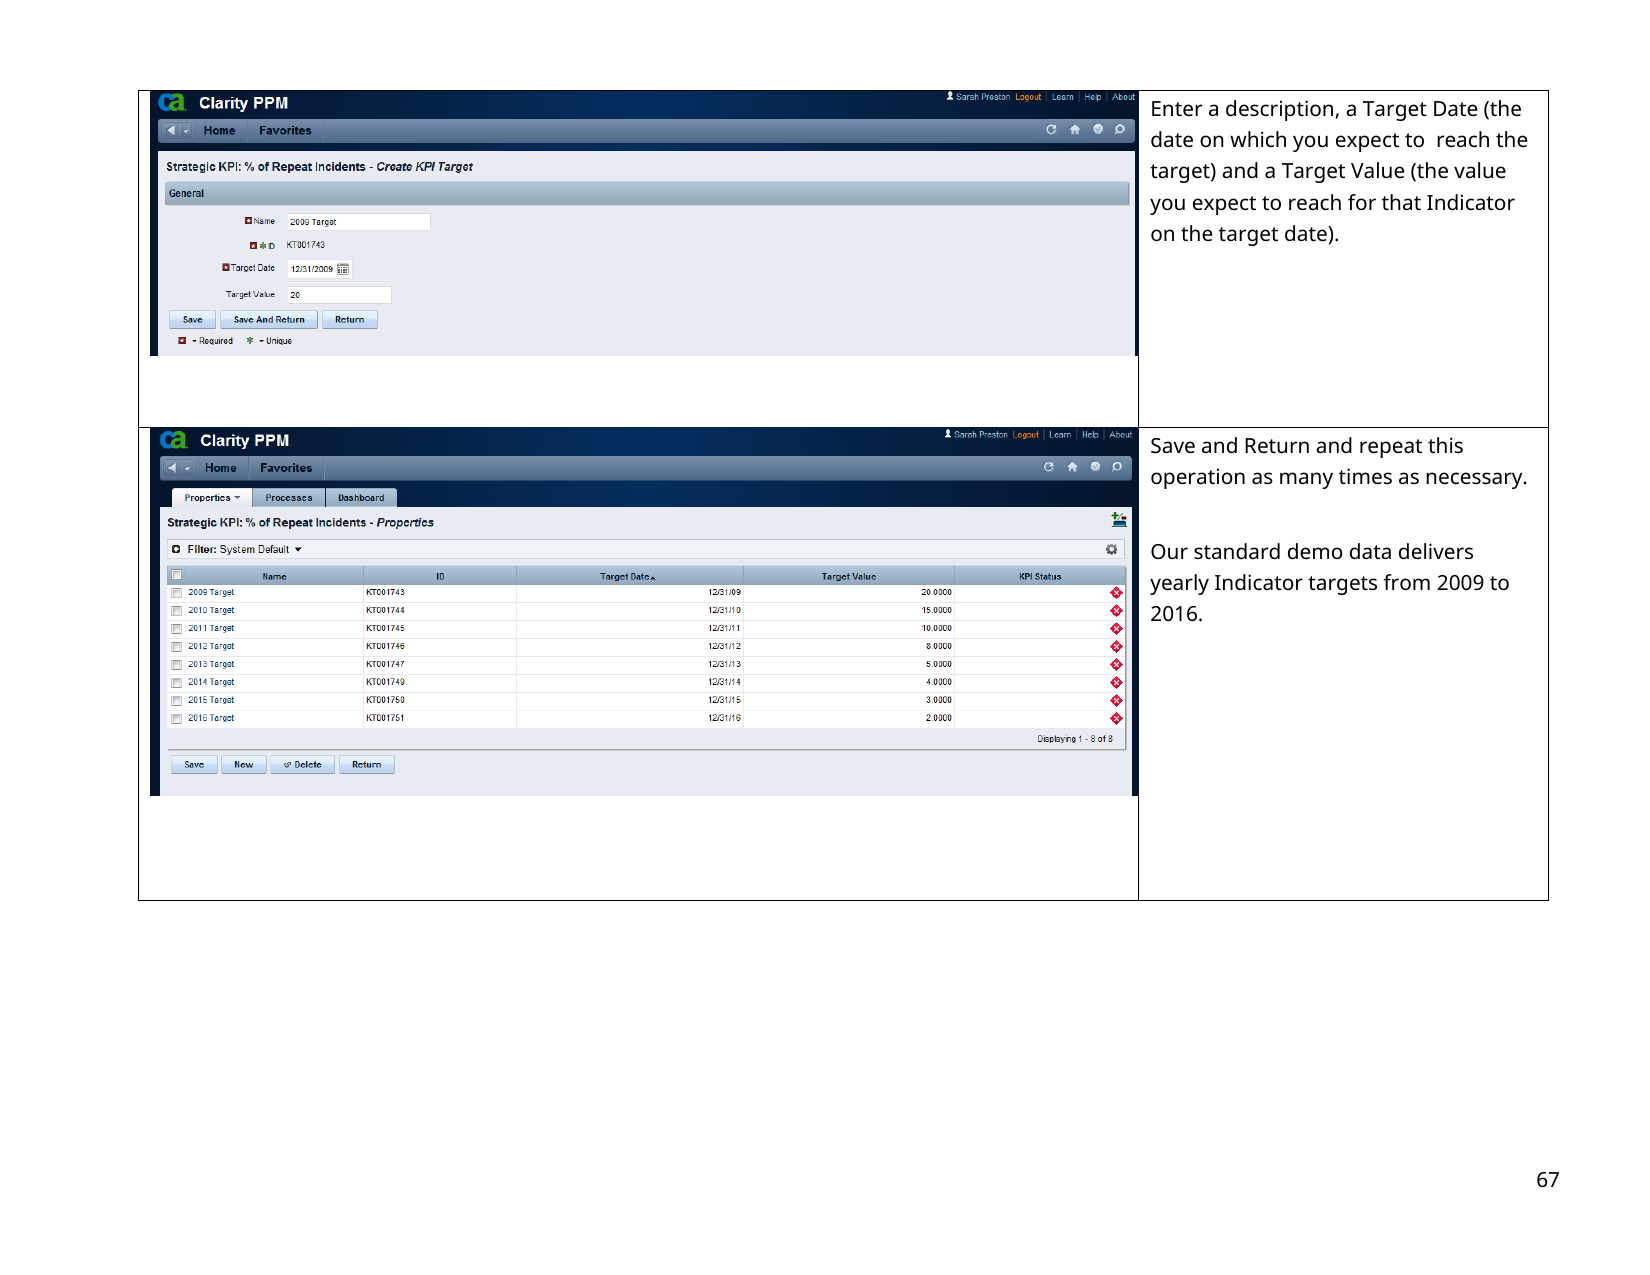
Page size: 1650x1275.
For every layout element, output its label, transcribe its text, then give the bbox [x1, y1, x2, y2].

picture [150, 91, 1139, 356]
table_cell [139, 91, 1138, 427]
table_cell Save and Return and repeat this operation as many times as necessary. Our standard demo data delivers yearly Indicator targets from 2009 to 2016. [1139, 428, 1548, 899]
table_cell Enter a description, a Target Date (the date on which you expect to reach the target) and a Target Value (the value you expect to reach for that Indicator on the target date). [1139, 91, 1548, 427]
picture [150, 427, 1139, 796]
table_cell [139, 428, 1138, 899]
